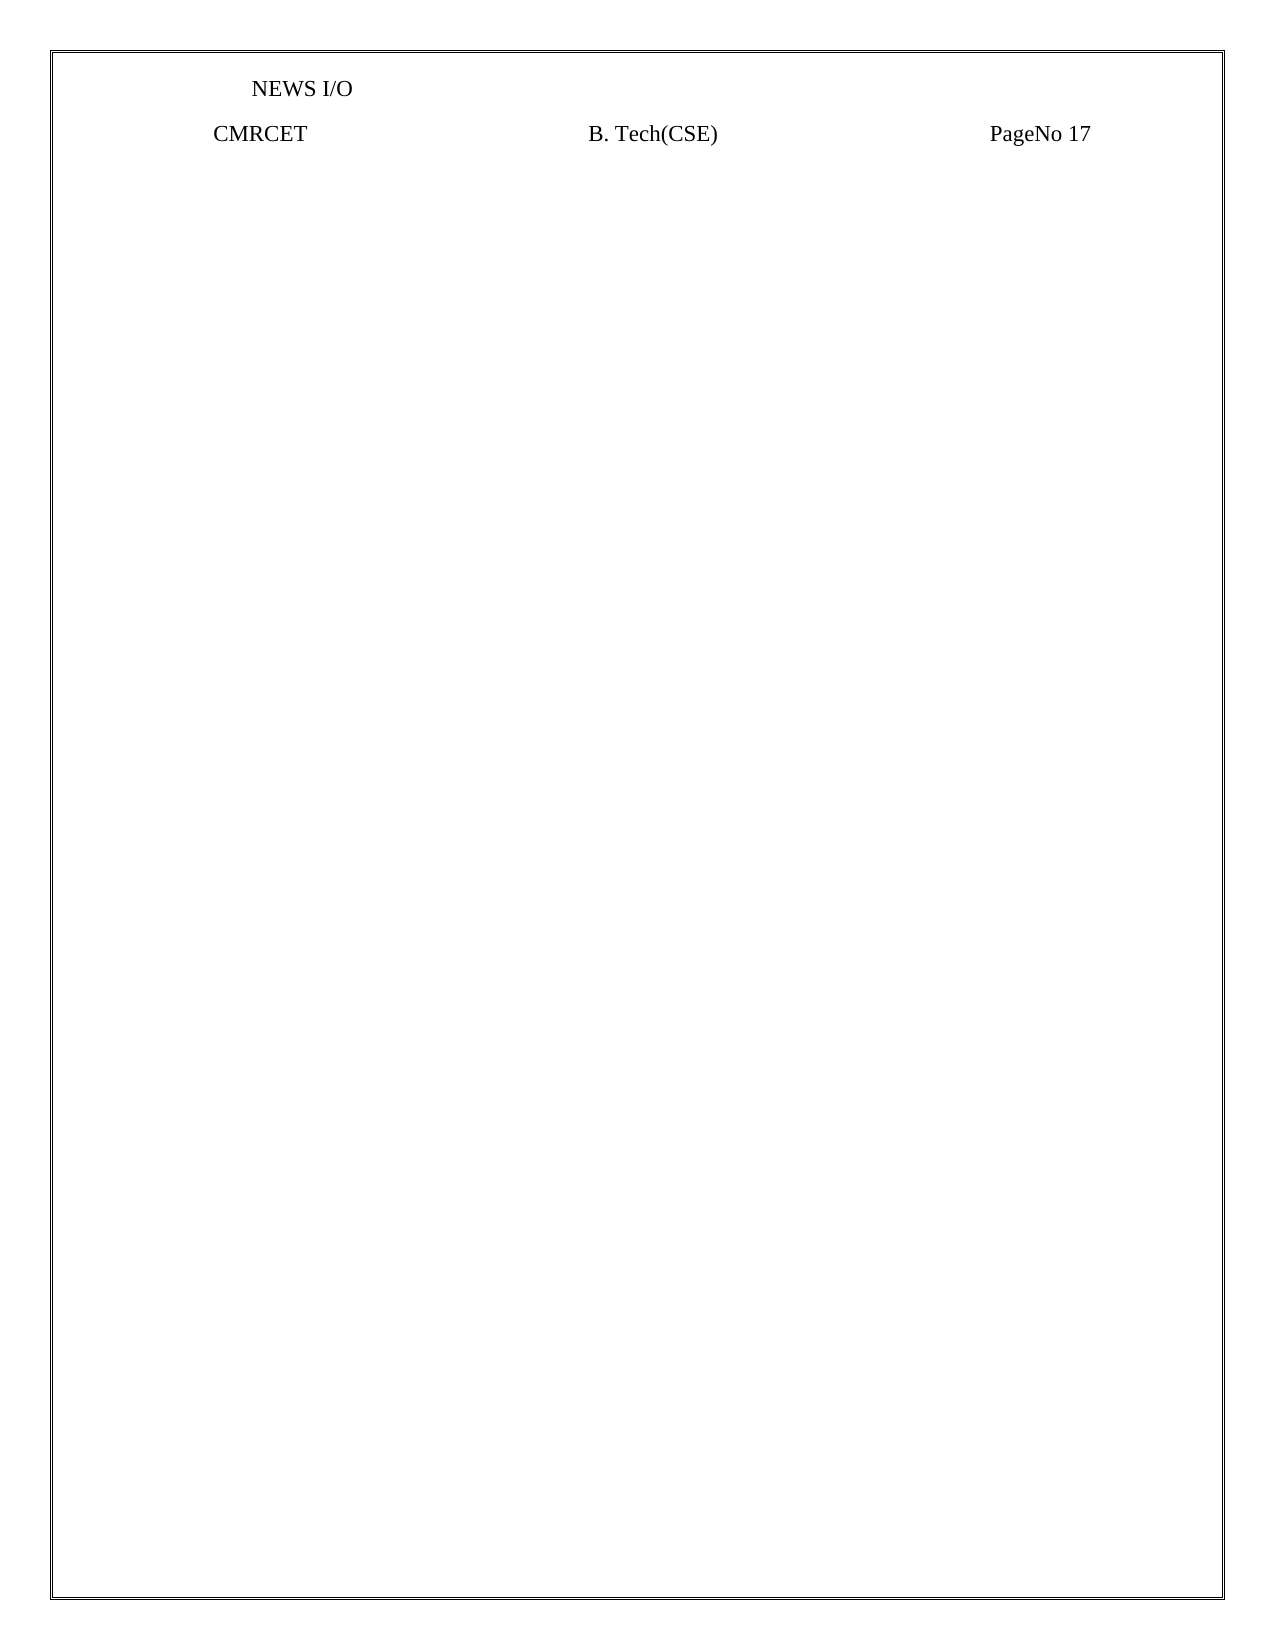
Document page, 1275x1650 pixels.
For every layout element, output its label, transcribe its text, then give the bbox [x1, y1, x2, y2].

text CMRCET B. Tech(CSE) PageNo 17 [177, 120, 1127, 146]
